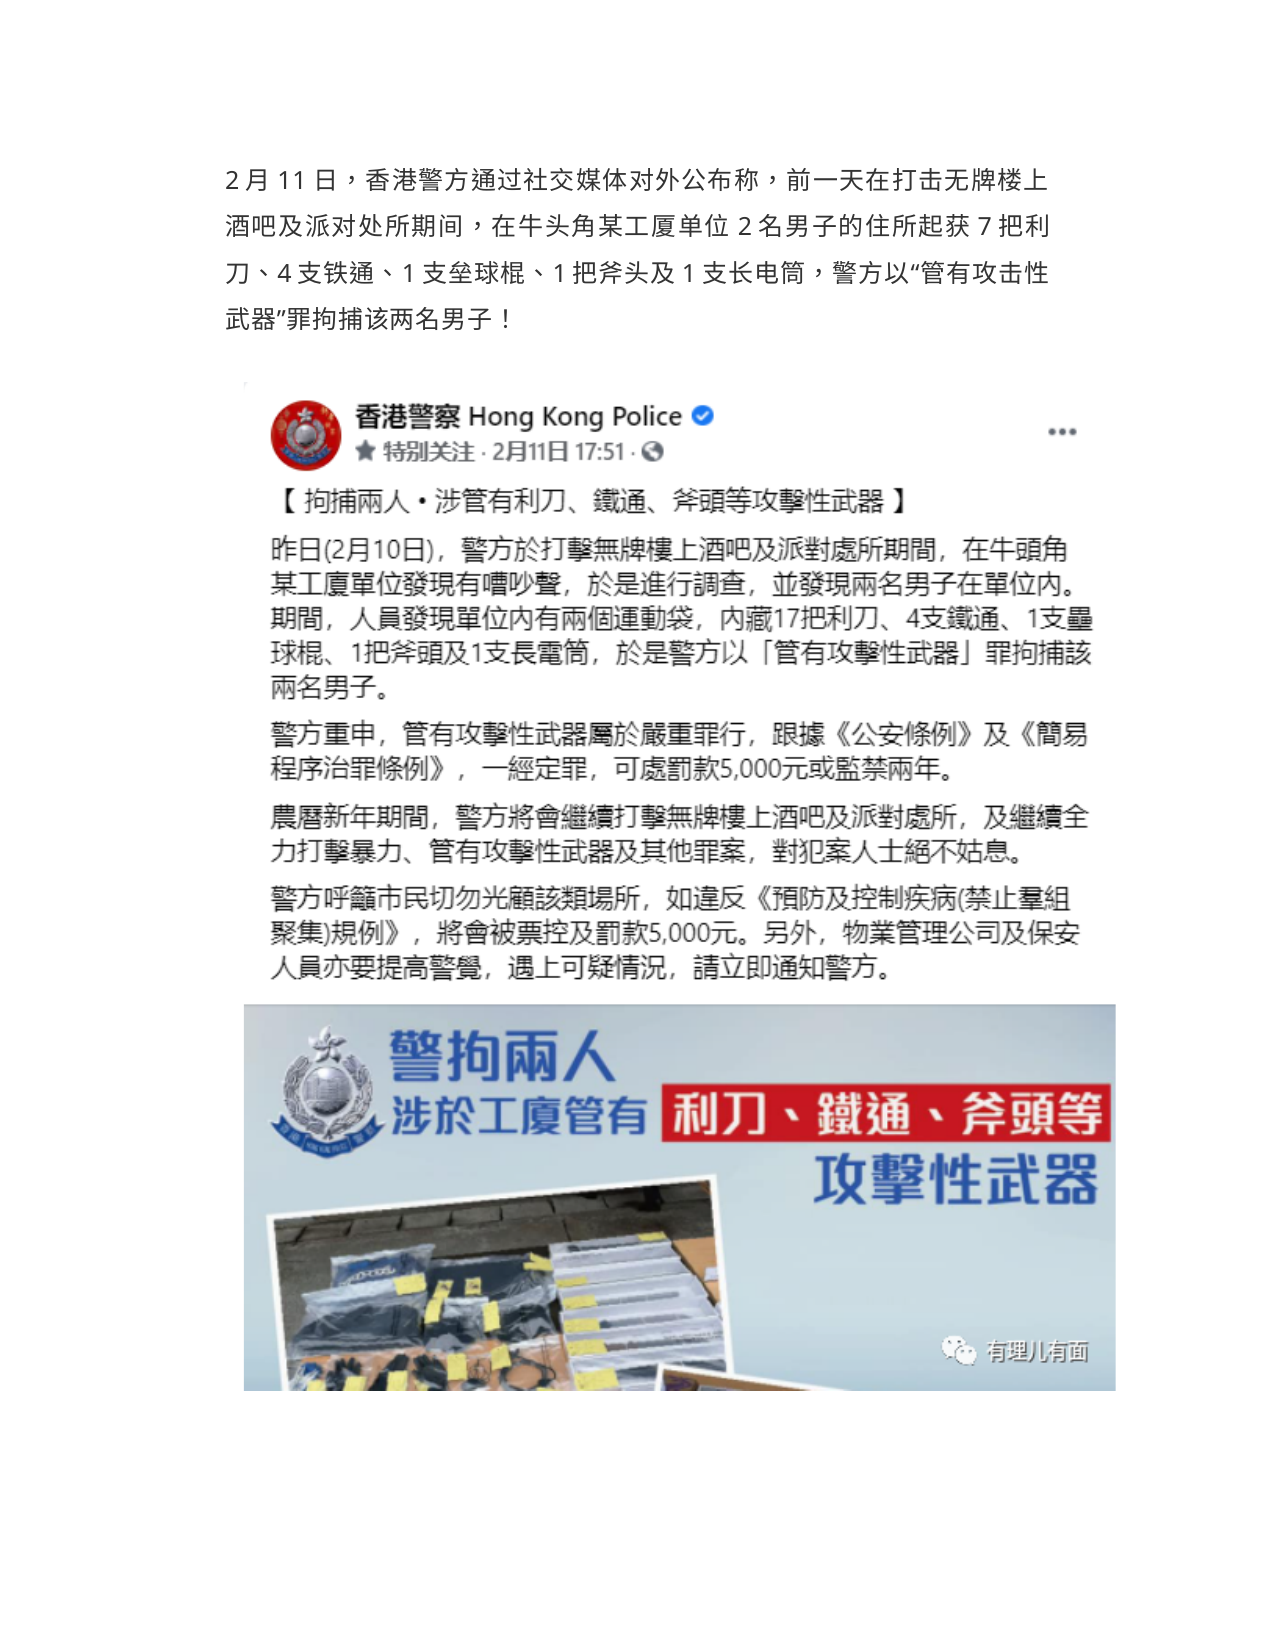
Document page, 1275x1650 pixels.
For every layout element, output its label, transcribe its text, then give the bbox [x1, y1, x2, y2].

picture [243, 382, 1116, 1391]
text 2月11日，香港警方通过社交媒体对外公布称，前一天在打击无牌楼上酒吧及派对处所期间，在牛头角某工厦单位2名男子的住所起获7把利刀、4支铁通、1支垒球棍、1把斧头及1支长电筒，警方以“管有攻击性武器”罪拘捕该两名男子！ [225, 150, 1050, 336]
